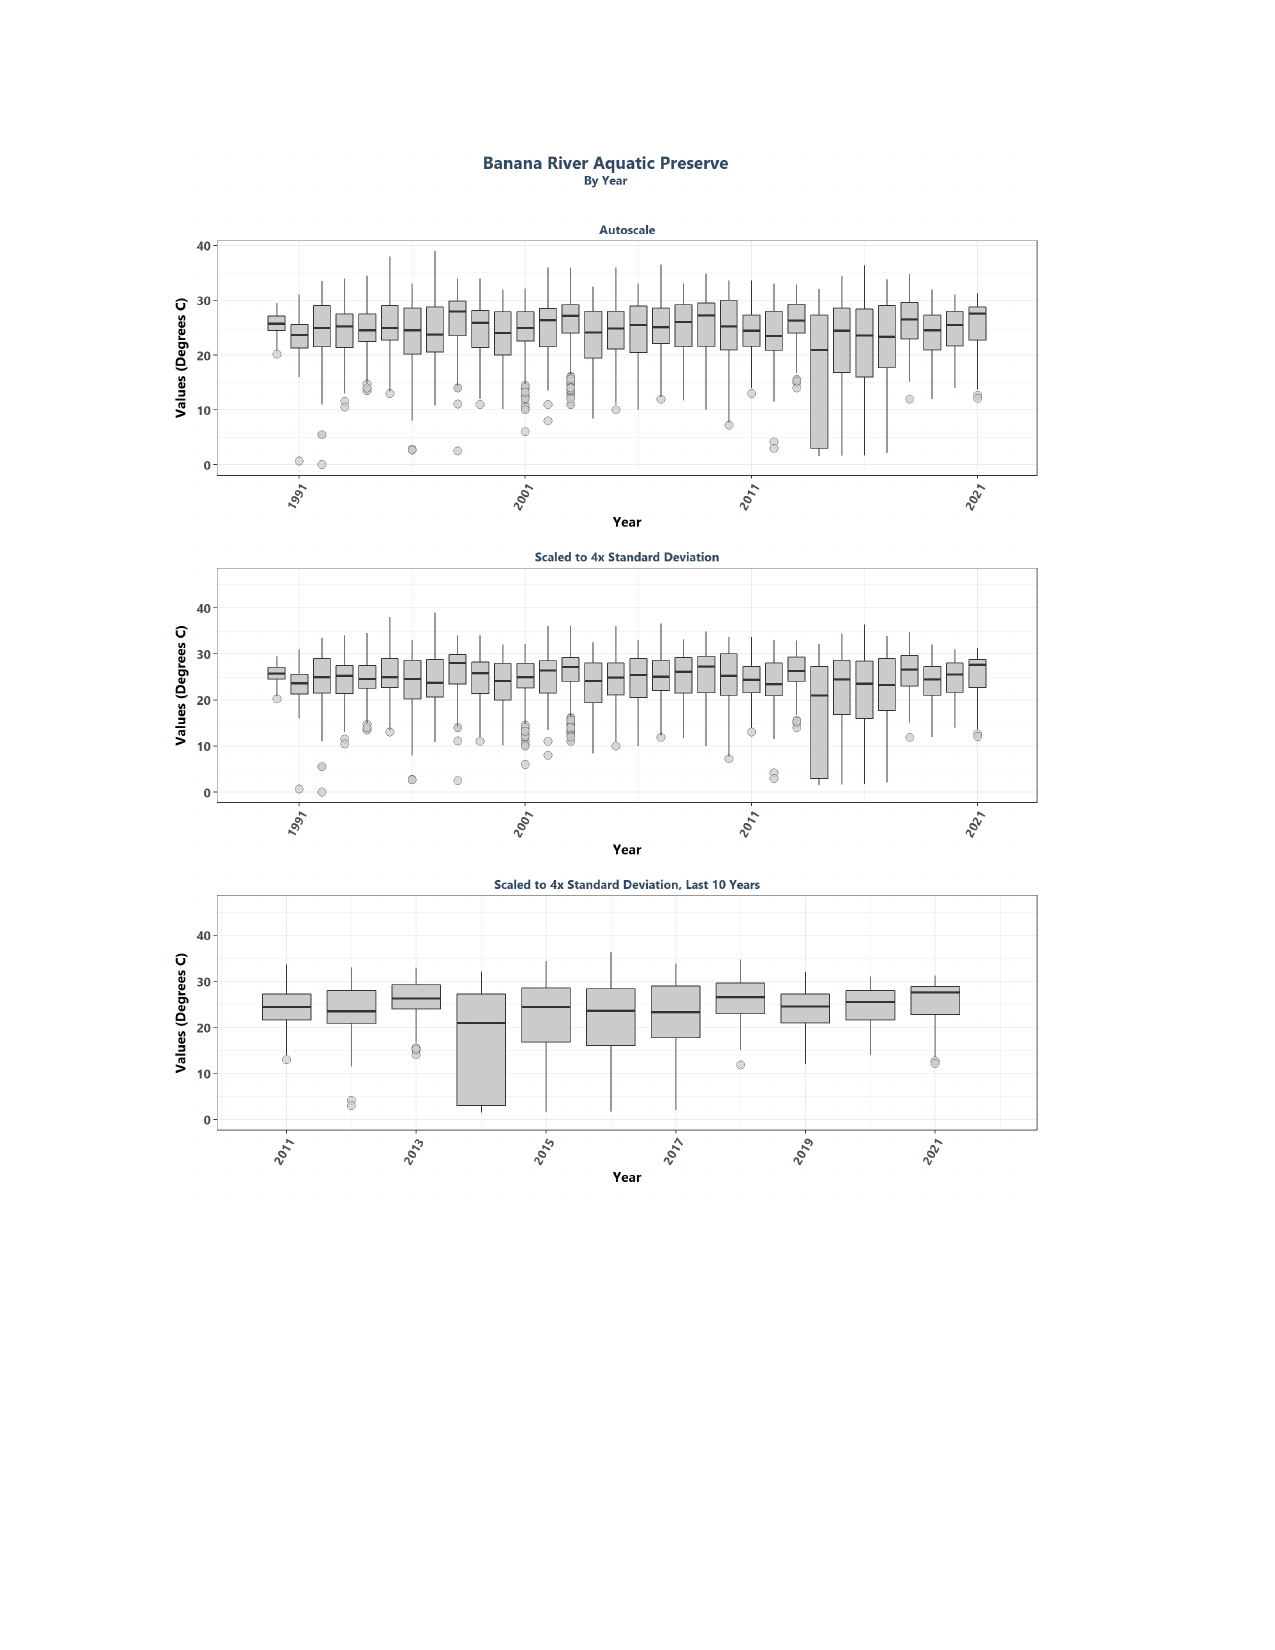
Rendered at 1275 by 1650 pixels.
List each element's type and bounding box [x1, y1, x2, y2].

picture [168, 150, 1044, 1200]
